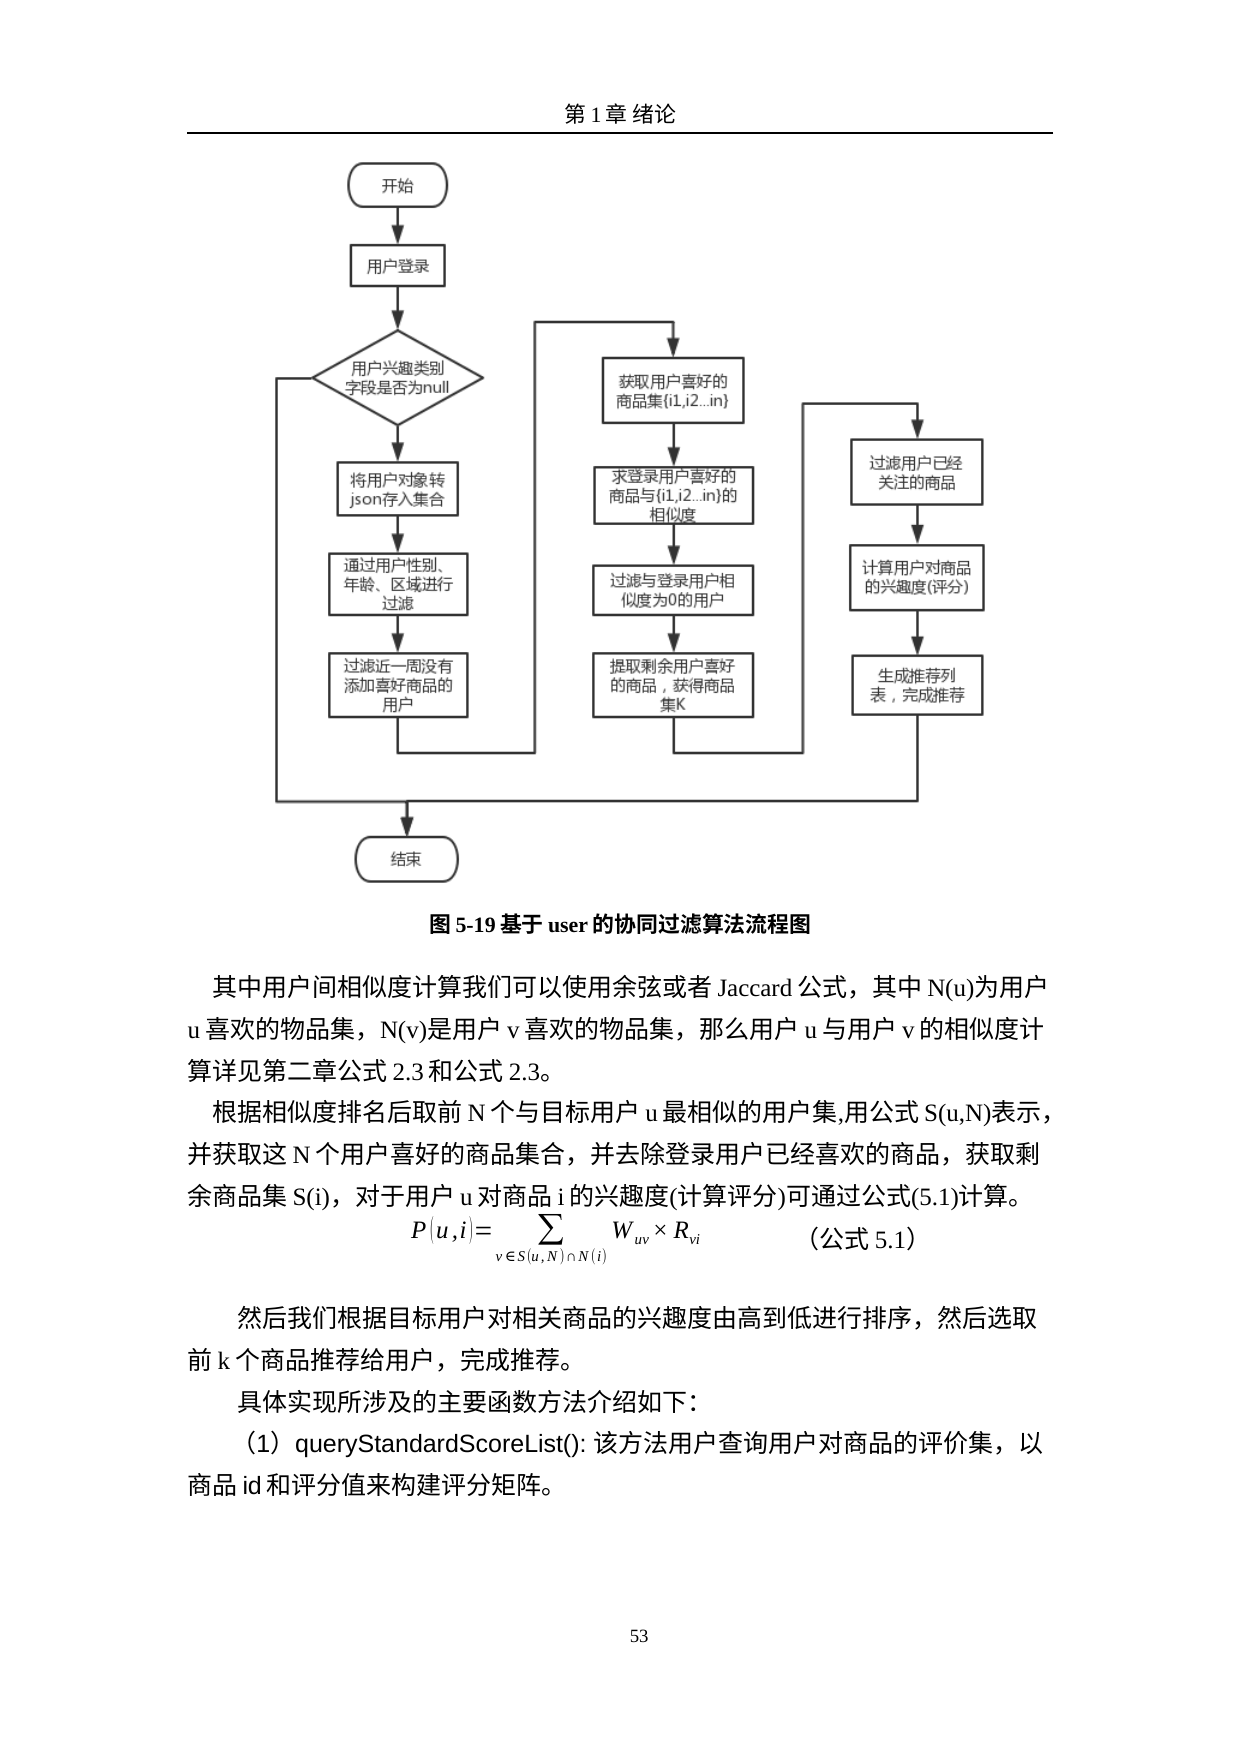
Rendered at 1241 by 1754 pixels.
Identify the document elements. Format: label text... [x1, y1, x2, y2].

text 其中用户间相似度计算我们可以使用余弦或者Jaccard公式，其中N(u)为用户u喜欢的物品集，N(v)是用户v喜欢的物品集，那么用户u与用户v的相似度计算详见第二章公式2.3和公式2.3。 [187, 963, 1053, 1088]
text （1）queryStandardScoreList(): 该方法用户查询用户对商品的评价集，以商品id和评分值来构建评分矩阵。 [187, 1419, 1053, 1503]
text 根据相似度排名后取前N个与目标用户u最相似的用户集,用公式S(u,N)表示，并获取这N个用户喜好的商品集合，并去除登录用户已经喜欢的商品，获取剩余商品集S(i)，对于用户u对商品i的兴趣度(计算评分)可通过公式(5.1)计算。 [187, 1088, 1053, 1213]
text （公式5.1） [187, 1213, 1053, 1266]
text 然后我们根据目标用户对相关商品的兴趣度由高到低进行排序，然后选取前k个商品推荐给用户，完成推荐。 [187, 1294, 1053, 1378]
picture [219, 150, 1022, 895]
text 具体实现所涉及的主要函数方法介绍如下： [187, 1378, 1053, 1419]
text 图5-19基于user的协同过滤算法流程图 [187, 907, 1053, 938]
